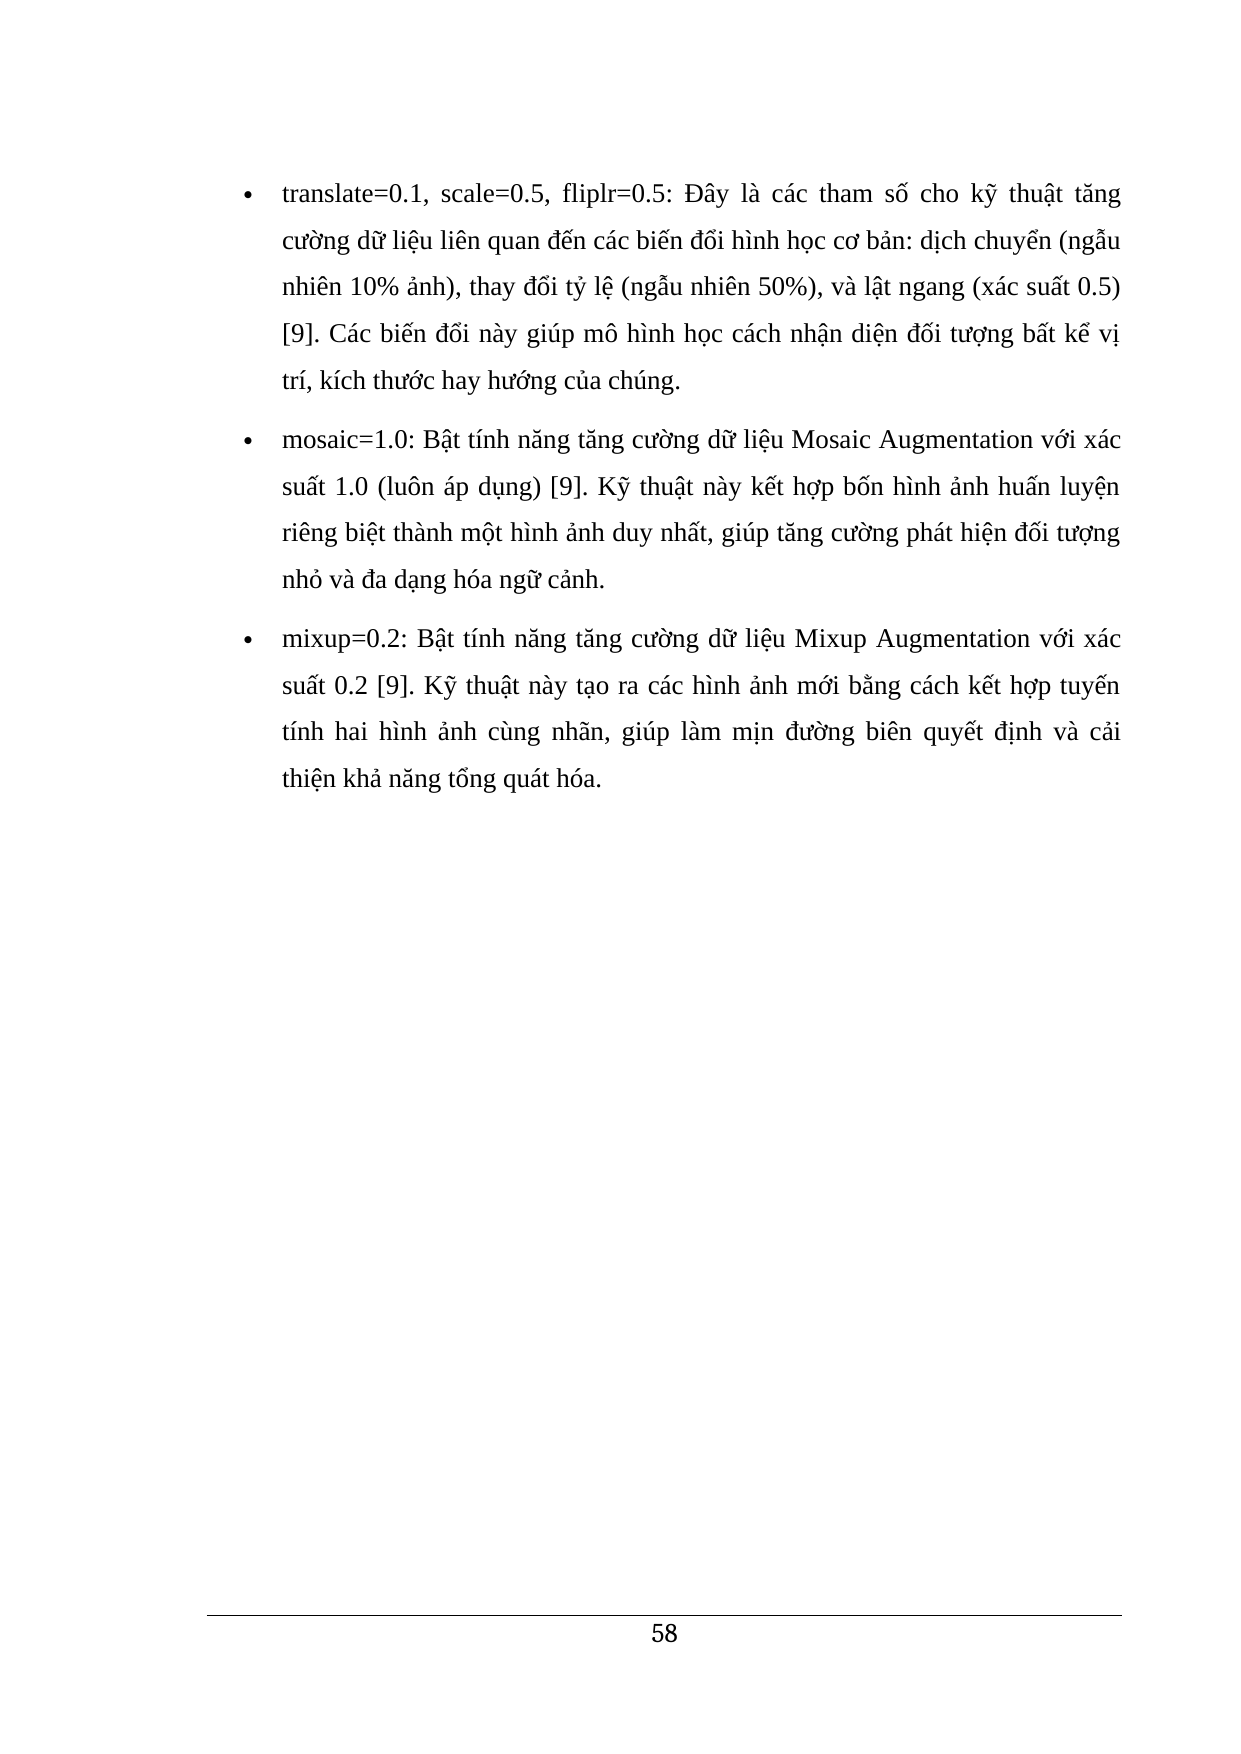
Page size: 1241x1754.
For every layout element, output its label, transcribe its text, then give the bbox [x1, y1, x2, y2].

list mixup=0.2: Bật tính năng tăng cường dữ liệu Mixup Augmentation với xác suất 0.2 [9]. Kỹ thuật này tạo ra các hình ảnh mới bằng cách kết hợp tuyến tính hai hình ảnh cùng nhãn, giúp làm mịn đường biên quyết định và cải thiện khả năng tổng quát hóa. [244, 622, 1122, 793]
list translate=0.1, scale=0.5, fliplr=0.5: Đây là các tham số cho kỹ thuật tăng cường dữ liệu liên quan đến các biến đổi hình học cơ bản: dịch chuyển (ngẫu nhiên 10% ảnh), thay đổi tỷ lệ (ngẫu nhiên 50%), và lật ngang (xác suất 0.5) [9]. Các biến đổi này giúp mô hình học cách nhận diện đối tượng bất kể vị trí, kích thước hay hướng của chúng. [244, 177, 1122, 395]
list mosaic=1.0: Bật tính năng tăng cường dữ liệu Mosaic Augmentation với xác suất 1.0 (luôn áp dụng) [9]. Kỹ thuật này kết hợp bốn hình ảnh huấn luyện riêng biệt thành một hình ảnh duy nhất, giúp tăng cường phát hiện đối tượng nhỏ và đa dạng hóa ngữ cảnh. [244, 423, 1122, 594]
